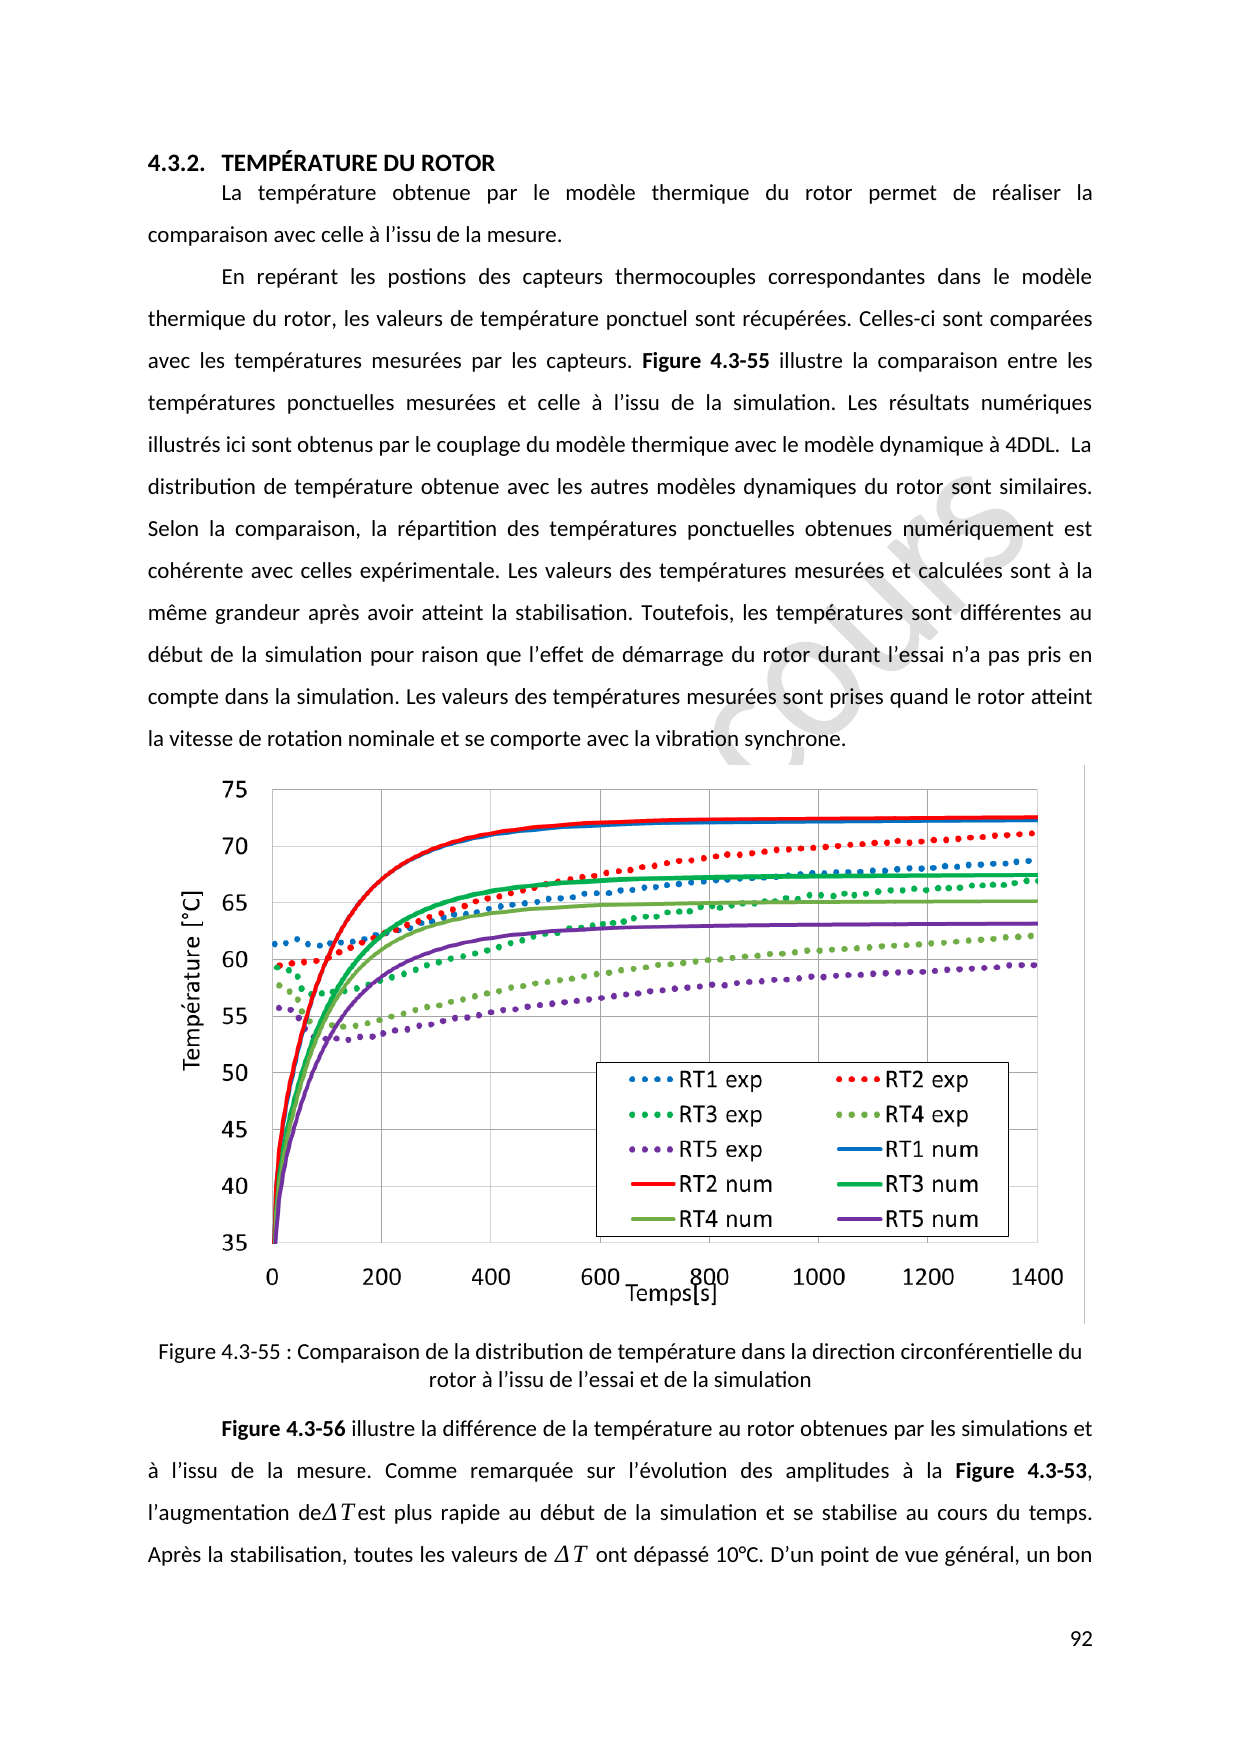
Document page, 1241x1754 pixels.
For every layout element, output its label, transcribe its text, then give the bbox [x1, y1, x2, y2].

subtitle Température du rotor [148, 148, 1093, 178]
picture [155, 765, 1085, 1324]
text La température obtenue par le modèle thermique du rotor permet de réaliser la comparaison avec celle à l’issu de la mesure. [148, 178, 1093, 248]
text En repérant les postions des capteurs thermocouples correspondantes dans le modèle thermique du rotor, les valeurs de température ponctuel sont récupérées. Celles-ci sont comparées avec les températures mesurées par les capteurs. Figure 4.3-4 illustre la comparaison entre les températures ponctuelles mesurées et celle à l’issu de la simulation. Les résultats numériques illustrés ici sont obtenus par le couplage du modèle thermique avec le modèle dynamique à 4DDL. La distribution de température obtenue avec les autres modèles dynamiques du rotor sont similaires. Selon la comparaison, la répartition des températures ponctuelles obtenues numériquement est cohérente avec celles expérimentale. Les valeurs des températures mesurées et calculées sont à la même grandeur après avoir atteint la stabilisation. Toutefois, les températures sont différentes au début de la simulation pour raison que l’effet de démarrage du rotor durant l’essai n’a pas pris en compte dans la simulation. Les valeurs des températures mesurées sont prises quand le rotor atteint la vitesse de rotation nominale et se comporte avec la vibration synchrone. [148, 262, 1093, 752]
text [148, 1414, 1093, 1568]
